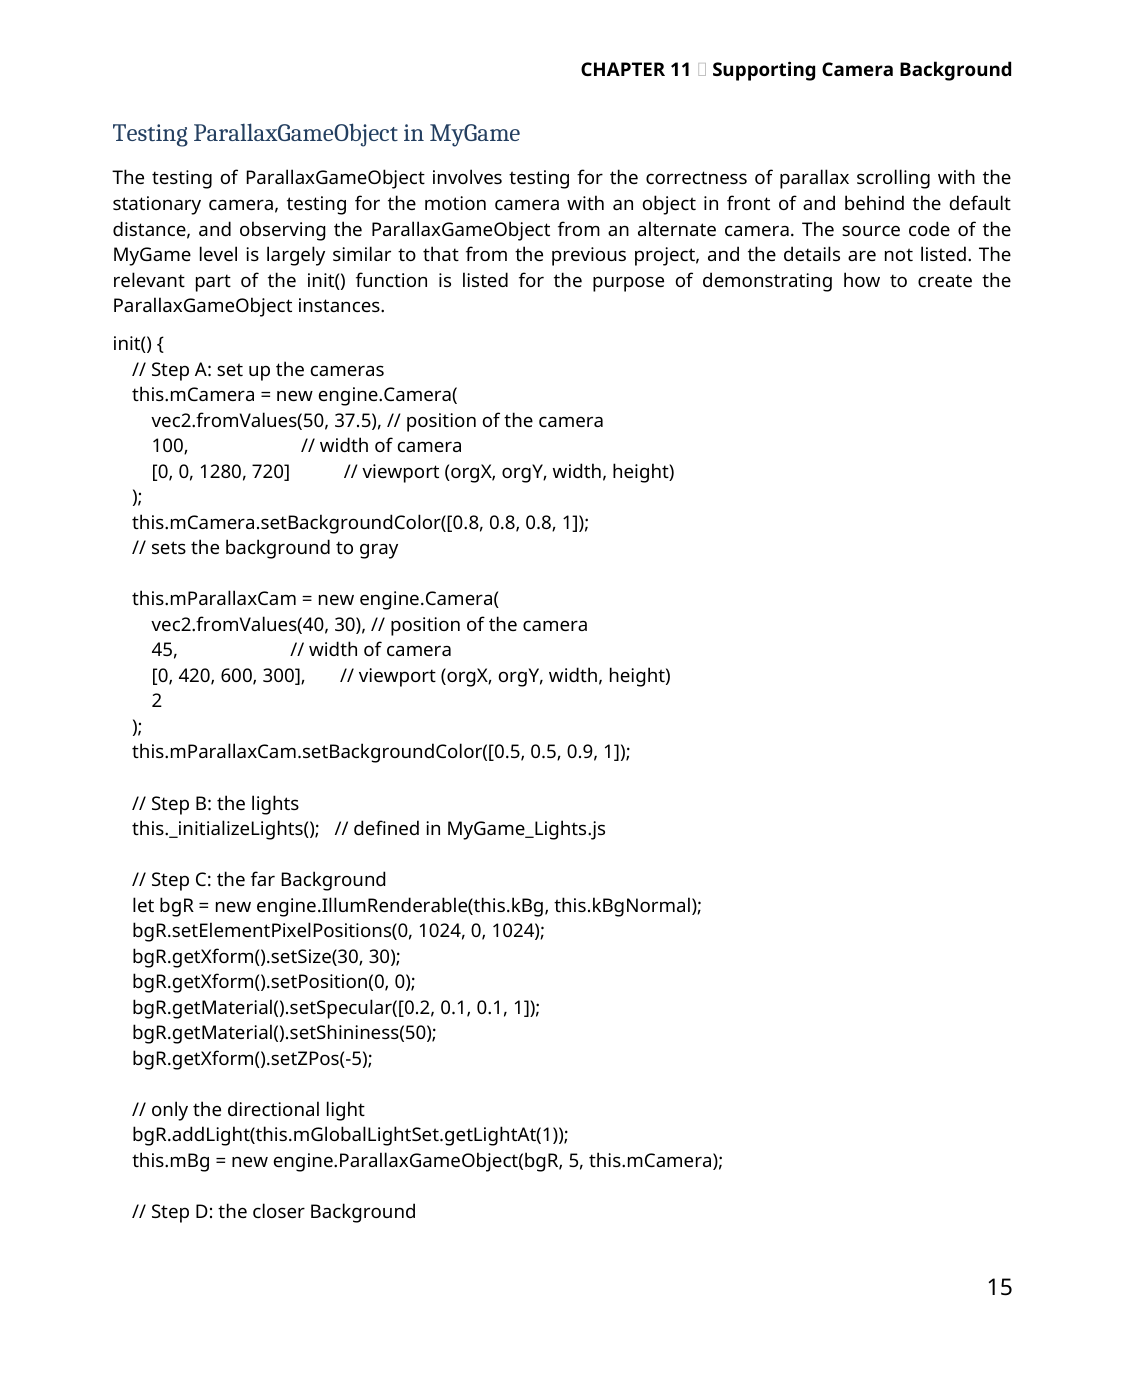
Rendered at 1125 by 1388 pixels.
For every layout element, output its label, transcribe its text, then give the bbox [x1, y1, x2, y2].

text init() { [112, 330, 1012, 356]
text vec2.fromValues(40, 30), // position of the camera [112, 611, 1012, 637]
text bgR.getXform().setPosition(0, 0); [112, 968, 1012, 994]
text this.mBg = new engine.ParallaxGameObject(bgR, 5, this.mCamera); [112, 1147, 1012, 1173]
text bgR.getMaterial().setShininess(50); [112, 1019, 1012, 1045]
text // Step A: set up the cameras [112, 356, 1012, 381]
text The testing of ParallaxGameObject involves testing for the correctness of parallax scrolling with the stationary camera, testing for the motion camera with an object in front of and behind the default distance, and observing the ParallaxGameObject from an alternate camera. The source code of the MyGame level is largely similar to that from the previous project, and the details are not listed. The relevant part of the init() function is listed for the purpose of demonstrating how to create the ParallaxGameObject instances. [112, 165, 1012, 318]
text this.mCamera = new engine.Camera( [112, 381, 1012, 407]
text vec2.fromValues(50, 37.5), // position of the camera [112, 407, 1012, 432]
text this.mParallaxCam = new engine.Camera( [112, 586, 1012, 611]
text bgR.addLight(this.mGlobalLightSet.getLightAt(1)); [112, 1122, 1012, 1147]
text let bgR = new engine.IllumRenderable(this.kBg, this.kBgNormal); [112, 892, 1012, 917]
text ); [112, 713, 1012, 739]
text // Step B: the lights [112, 790, 1012, 815]
text ); [112, 483, 1012, 509]
text this._initializeLights(); // defined in MyGame_Lights.js [112, 815, 1012, 841]
subtitle Testing ParallaxGameObject in MyGame [112, 119, 1012, 148]
text 45, // width of camera [112, 637, 1012, 662]
text [0, 420, 600, 300], // viewport (orgX, orgY, width, height) [112, 662, 1012, 688]
text bgR.getMaterial().setSpecular([0.2, 0.1, 0.1, 1]); [112, 994, 1012, 1019]
text // Step C: the far Background [112, 866, 1012, 892]
text bgR.getXform().setZPos(-5); [112, 1045, 1012, 1071]
text [0, 0, 1280, 720] // viewport (orgX, orgY, width, height) [112, 458, 1012, 483]
text bgR.getXform().setSize(30, 30); [112, 943, 1012, 968]
text this.mCamera.setBackgroundColor([0.8, 0.8, 0.8, 1]); [112, 509, 1012, 534]
text 100, // width of camera [112, 432, 1012, 458]
text this.mParallaxCam.setBackgroundColor([0.5, 0.5, 0.9, 1]); [112, 739, 1012, 764]
text // sets the background to gray [112, 534, 1012, 560]
text 2 [112, 688, 1012, 713]
text bgR.setElementPixelPositions(0, 1024, 0, 1024); [112, 917, 1012, 943]
text // Step D: the closer Background [112, 1198, 1012, 1224]
text // only the directional light [112, 1096, 1012, 1122]
